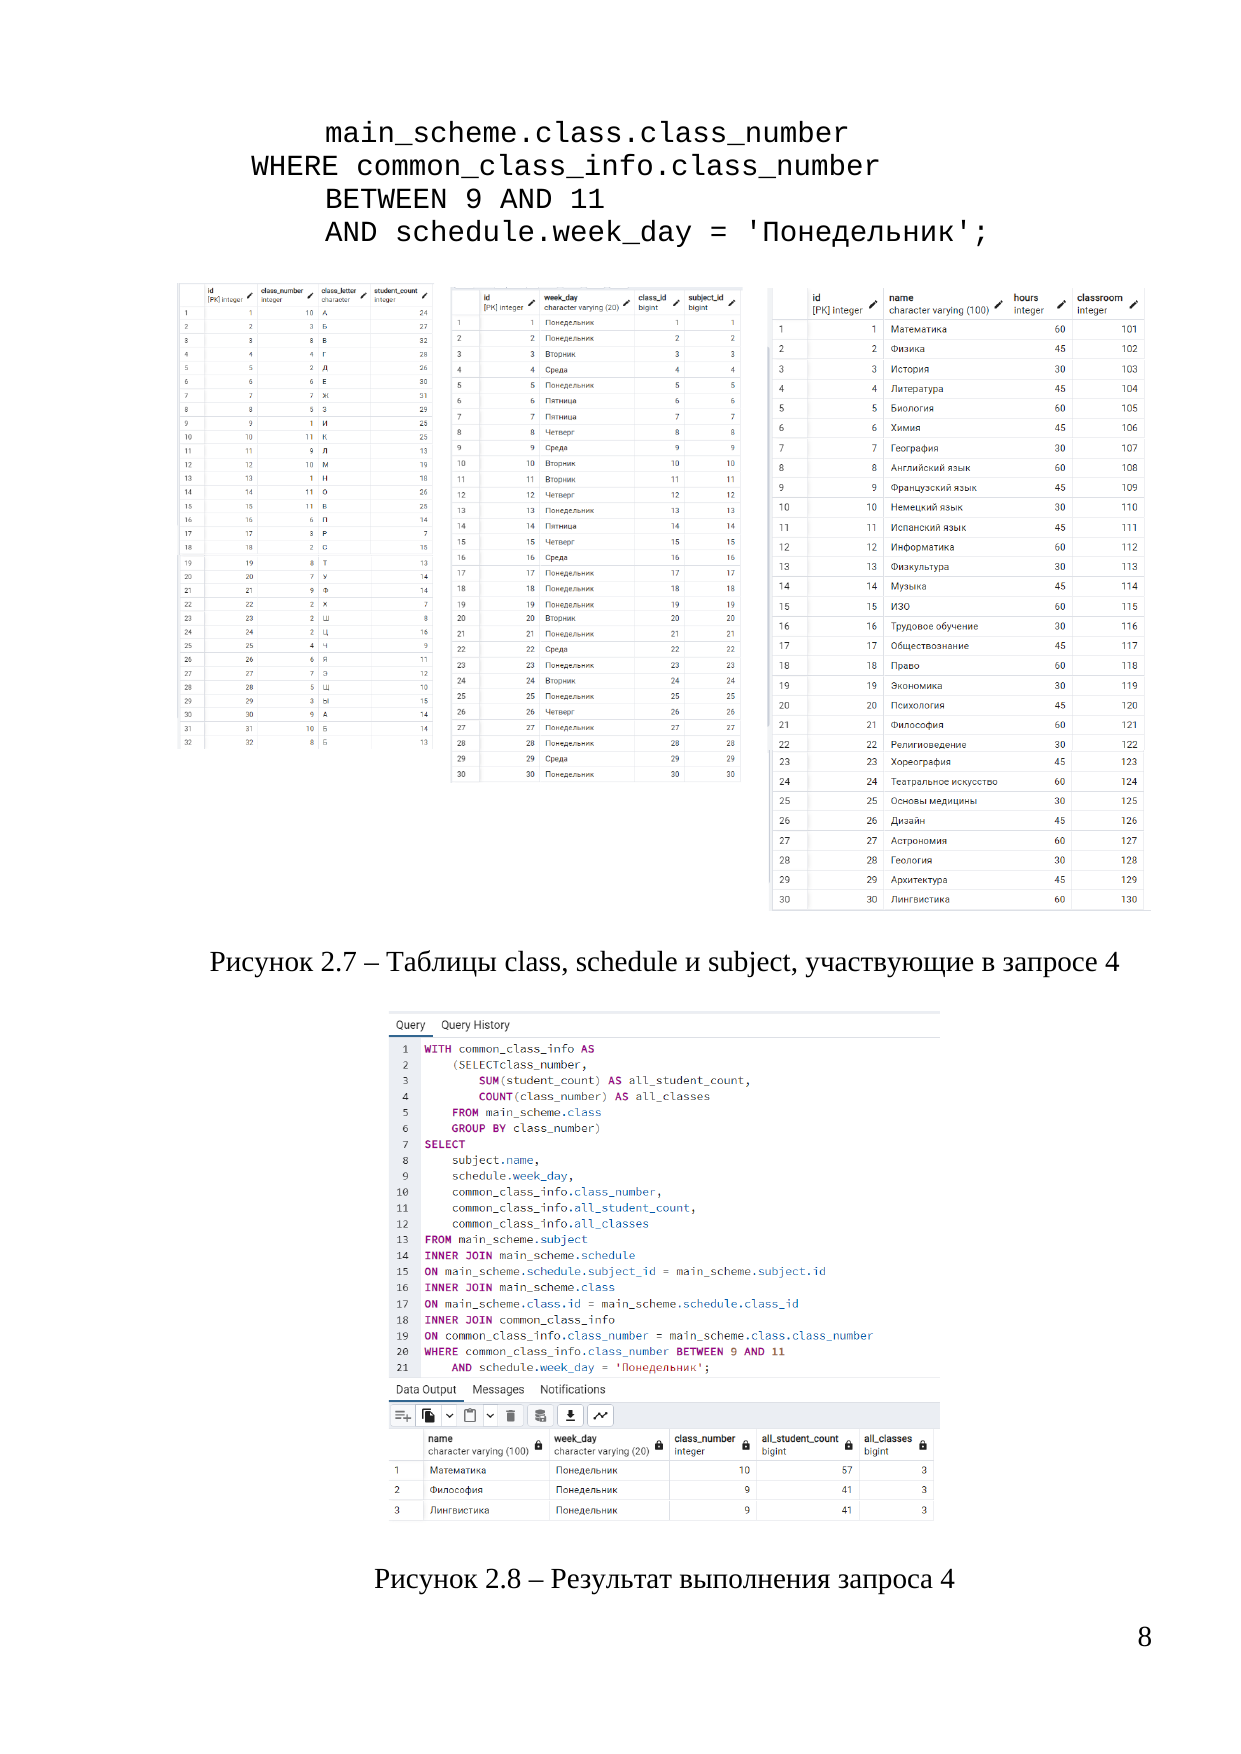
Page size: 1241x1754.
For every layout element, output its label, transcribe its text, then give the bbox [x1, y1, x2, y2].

text Рисунок 2.8 – Результат выполнения запроса 4 [177, 1562, 1152, 1595]
text BETWEEN 9 AND 11 [251, 184, 1152, 217]
text AND schedule.week_day = 'Понедельник'; [251, 217, 1152, 250]
picture [767, 288, 1151, 911]
picture [177, 283, 435, 749]
text main_scheme.class.class_number [251, 118, 1152, 151]
text WHERE common_class_info.class_number [177, 151, 1152, 184]
picture [388, 1011, 940, 1528]
text Рисунок 2.7 – Таблицы class, schedule и subject, участвующие в запросе 4 [177, 944, 1152, 978]
picture [450, 287, 743, 783]
